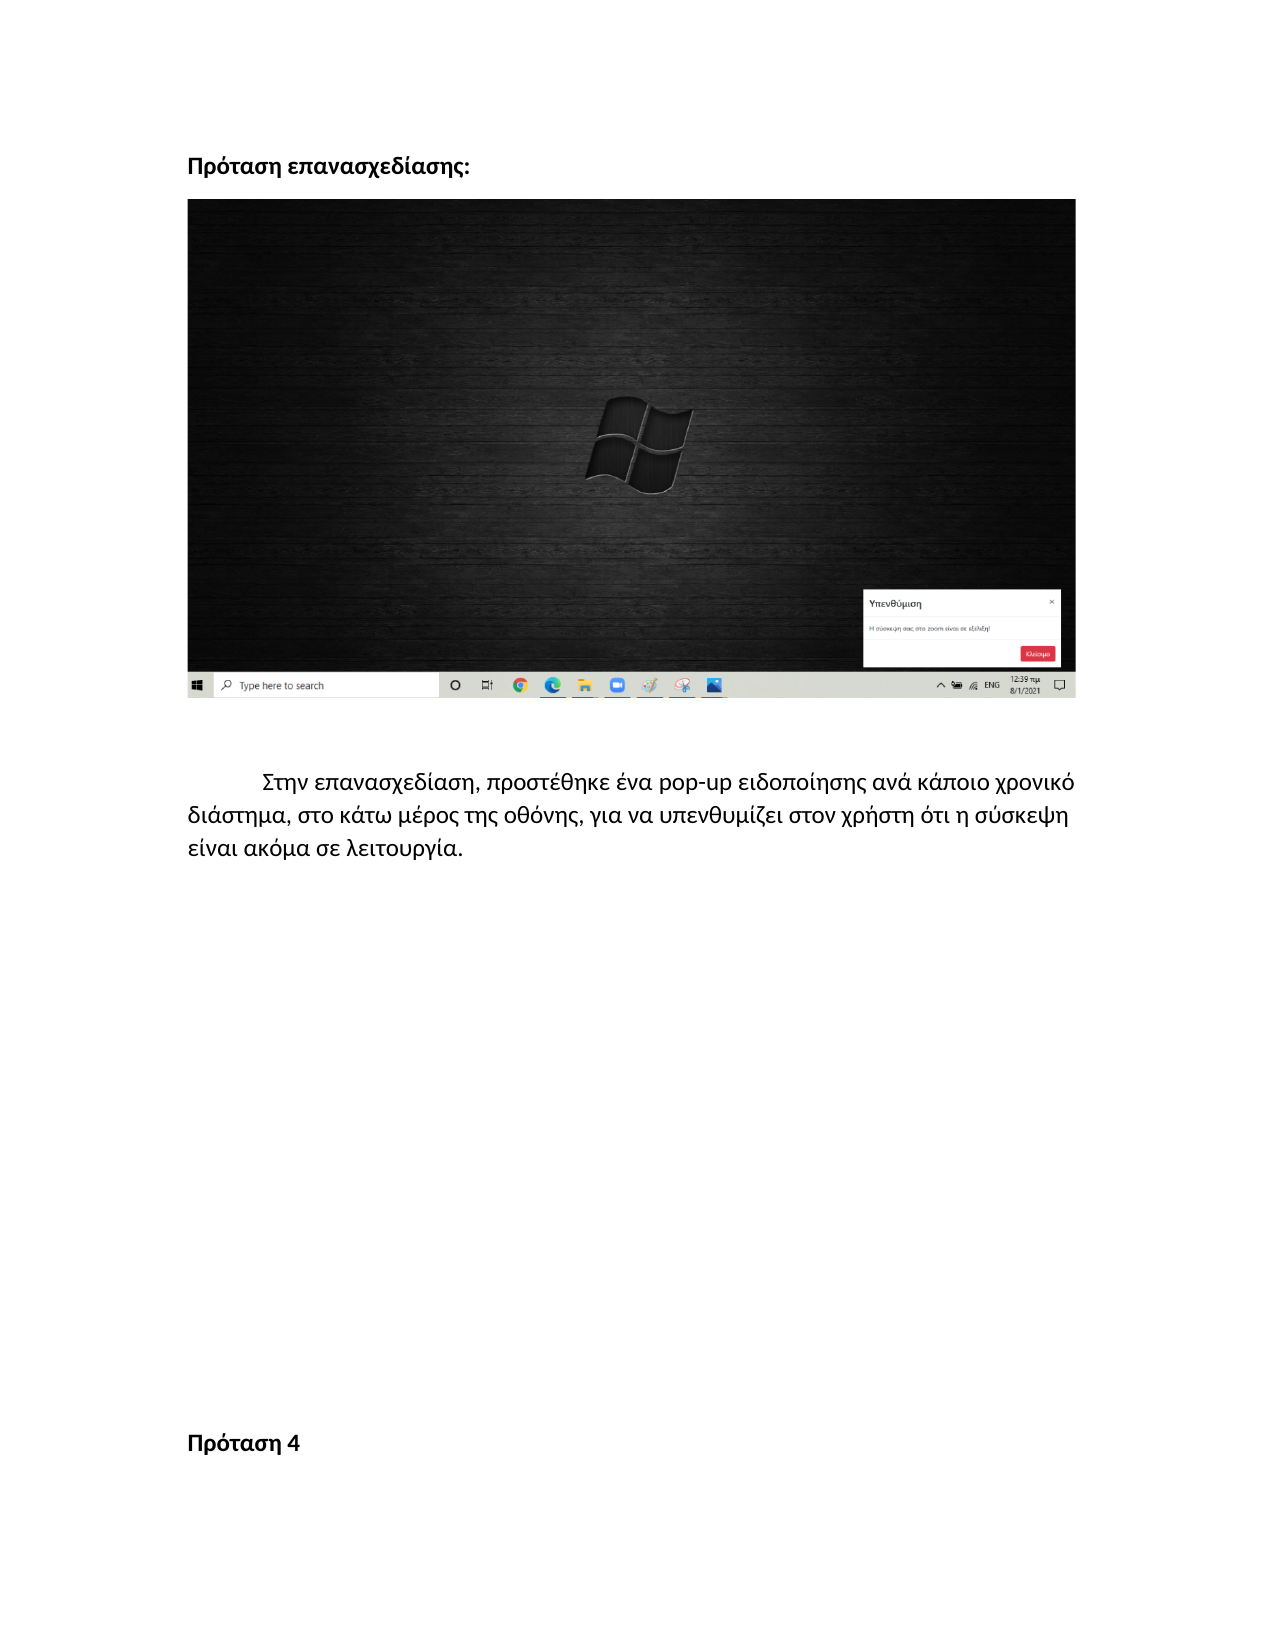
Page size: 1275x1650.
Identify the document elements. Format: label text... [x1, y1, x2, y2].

text Πρόταση 4 [187, 1427, 1087, 1458]
picture [187, 199, 1076, 698]
text Πρόταση επανασχεδίασης: [187, 150, 1087, 181]
text Στην επανασχεδίαση, προστέθηκε ένα pop-up ειδοποίησης ανά κάποιο χρονικό διάστημα, στο κάτω μέρος της οθόνης, για να υπενθυμίζει στον χρήστη ότι η σύσκεψη είναι ακόμα σε λειτουργία. [187, 766, 1087, 863]
